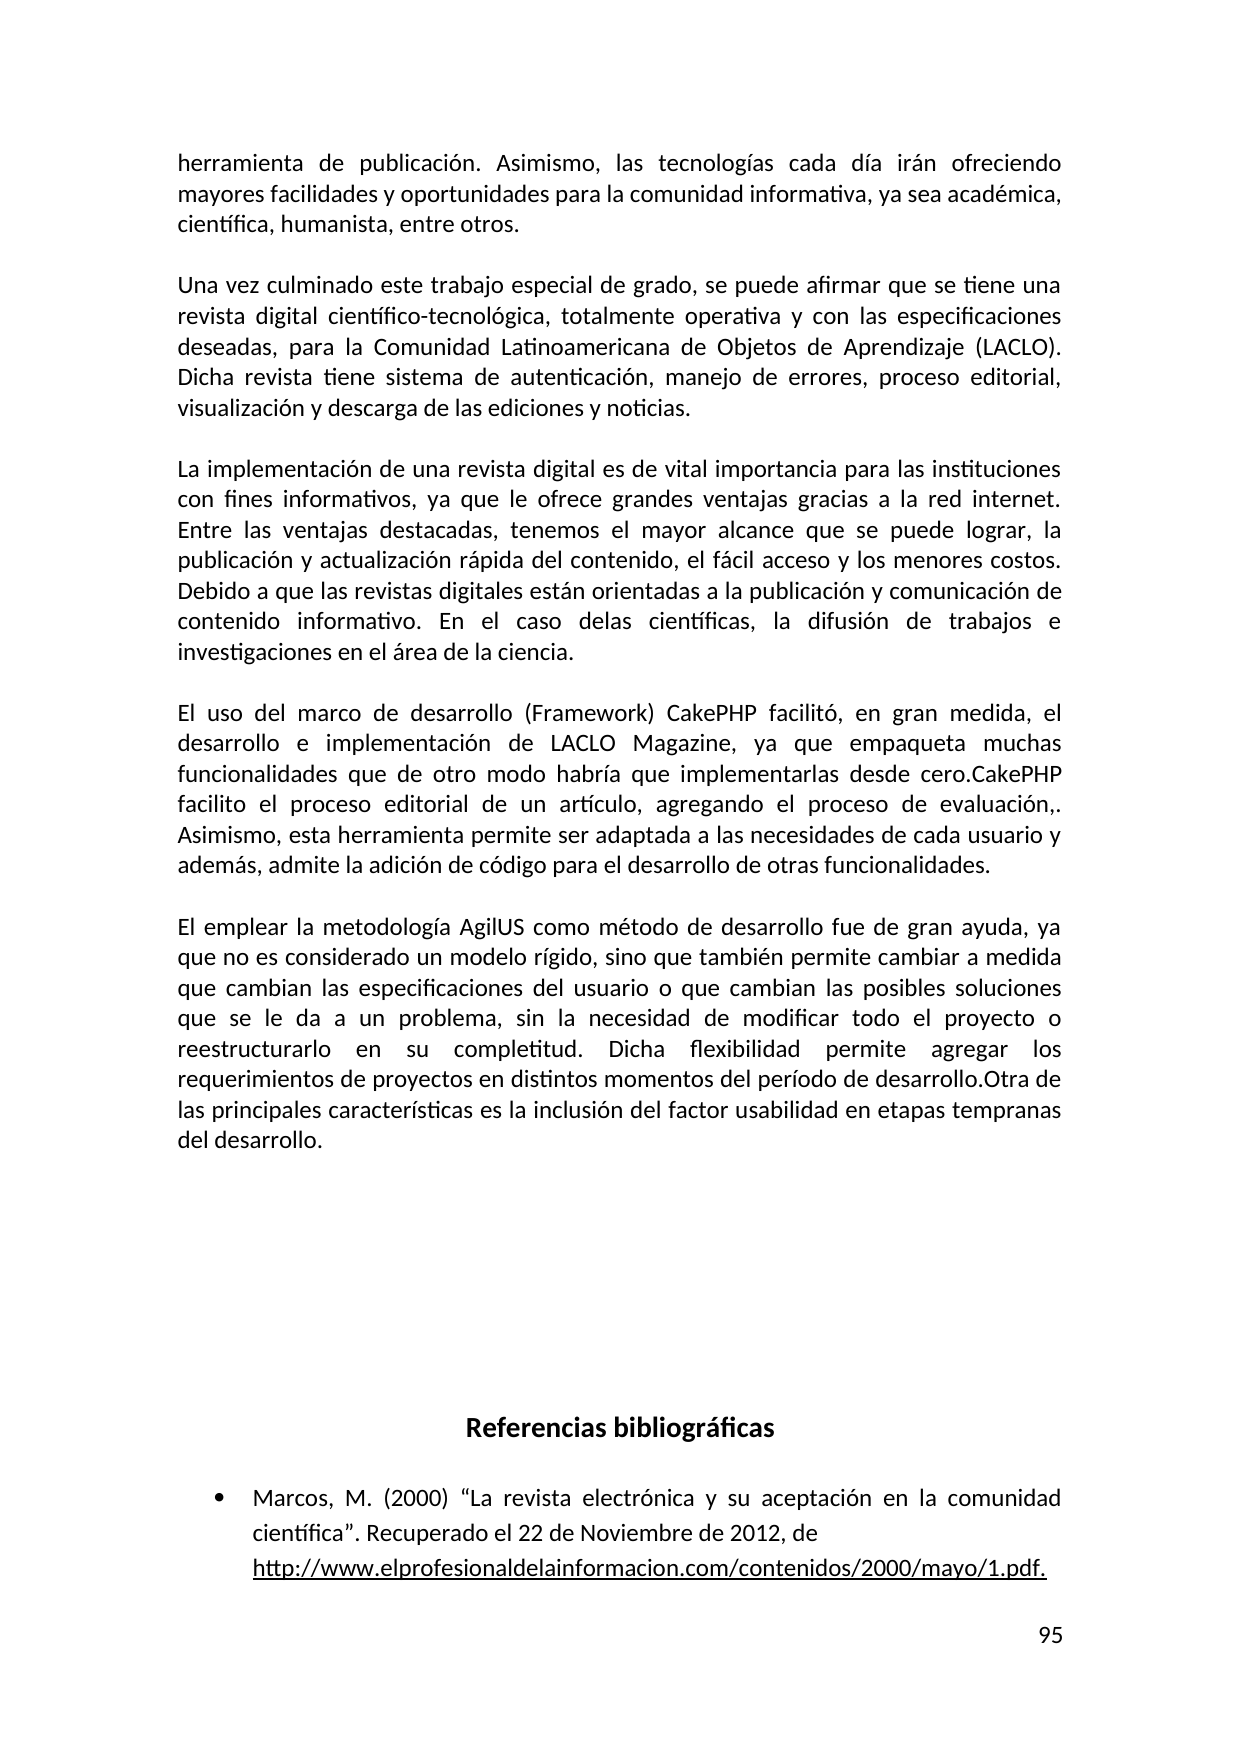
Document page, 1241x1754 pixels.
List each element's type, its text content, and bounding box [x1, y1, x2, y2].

text La implementación de una revista digital es de vital importancia para las instituciones con fines informativos, ya que le ofrece grandes ventajas gracias a la red internet. Entre las ventajas destacadas, tenemos el mayor alcance que se puede lograr, la publicación y actualización rápida del contenido, el fácil acceso y los menores costos. Debido a que las revistas digitales están orientadas a la publicación y comunicación de contenido informativo. En el caso delas científicas, la difusión de trabajos e investigaciones en el área de la ciencia. [177, 453, 1063, 666]
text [177, 148, 1063, 239]
text El emplear la metodología AgilUS como método de desarrollo fue de gran ayuda, ya que no es considerado un modelo rígido, sino que también permite cambiar a medida que cambian las especificaciones del usuario o que cambian las posibles soluciones que se le da a un problema, sin la necesidad de modificar todo el proyecto o reestructurarlo en su completitud. Dicha flexibilidad permite agregar los requerimientos de proyectos en distintos momentos del período de desarrollo.Otra de las principales características es la inclusión del factor usabilidad en etapas tempranas del desarrollo. [177, 911, 1063, 1155]
text Referencias bibliográficas [177, 1409, 1063, 1445]
list http://www.elprofesionaldelainformacion.com/contenidos/2000/mayo/1.pdf. [252, 1552, 1063, 1583]
text Una vez culminado este trabajo especial de grado, se puede afirmar que se tiene una revista digital científico-tecnológica, totalmente operativa y con las especificaciones deseadas, para la Comunidad Latinoamericana de Objetos de Aprendizaje (LACLO). Dicha revista tiene sistema de autenticación, manejo de errores, proceso editorial, visualización y descarga de las ediciones y noticias. [177, 270, 1063, 422]
text El uso del marco de desarrollo (Framework) CakePHP facilitó, en gran medida, el desarrollo e implementación de LACLO Magazine, ya que empaqueta muchas funcionalidades que de otro modo habría que implementarlas desde cero.CakePHP facilito el proceso editorial de un artículo, agregando el proceso de evaluación,. Asimismo, esta herramienta permite ser adaptada a las necesidades de cada usuario y además, admite la adición de código para el desarrollo de otras funcionalidades. [177, 697, 1063, 880]
list Marcos, M. (2000) “La revista electrónica y su aceptación en la comunidad científica”. Recuperado el 22 de Noviembre de 2012, de [215, 1482, 1063, 1548]
